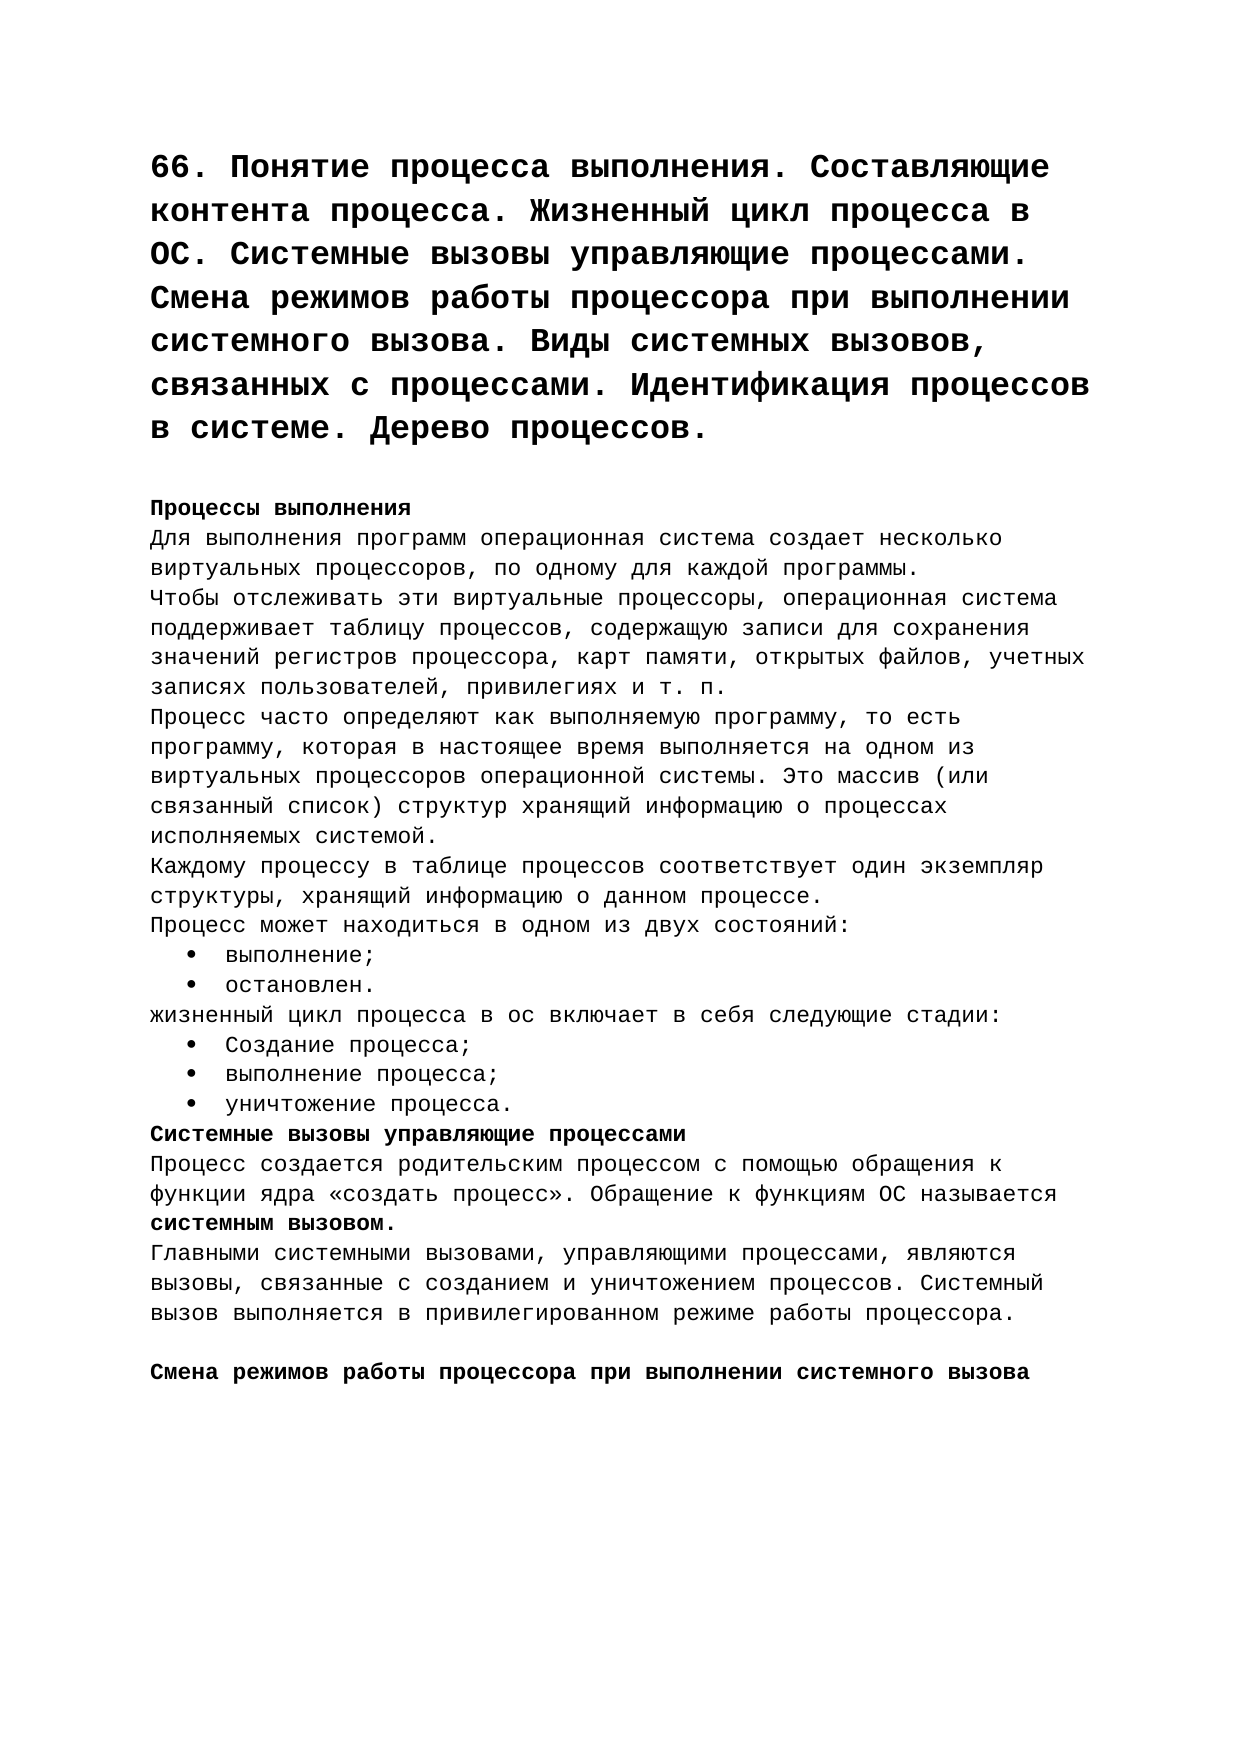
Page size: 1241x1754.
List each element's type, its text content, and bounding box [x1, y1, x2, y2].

list остановлен. [187, 973, 1090, 999]
text Каждому процессу в таблице процессов соответствует один экземпляр структуры, хранящий информацию о данном процессе. [150, 854, 1090, 910]
text Для выполнения программ операционная система создает несколько виртуальных процессоров, по одному для каждой программы. [150, 527, 1090, 582]
list выполнение; [187, 944, 1090, 969]
text жизненный цикл процесса в ос включает в себя следующие стадии: [150, 1003, 1090, 1029]
list уничтожение процесса. [187, 1093, 1090, 1118]
text Процесс часто определяют как выполняемую программу, то есть программу, которая в настоящее время выполняется на одном из виртуальных процессоров операционной системы. Это массив (или связанный список) структур хранящий информацию о процессах исполняемых системой. [150, 705, 1090, 850]
list выполнение процесса; [187, 1063, 1090, 1089]
text Чтобы отслеживать эти виртуальные процессоры, операционная система поддерживает таблицу процессов, содержащую записи для сохранения значений регистров процессора, карт памяти, открытых файлов, учетных записях пользователей, привилегиях и т. п. [150, 586, 1090, 701]
subtitle 66. Понятие процесса выполнения. Составляющие контента процесса. Жизненный цикл процесса в ОС. Системные вызовы управляющие процессами. Смена режимов работы процессора при выполнении системного вызова. Виды системных вызовов, связанных с процессами. Идентификация процессов в системе. Дерево процессов. [150, 150, 1090, 448]
text Смена режимов работы процессора при выполнении системного вызова [150, 1361, 1090, 1387]
list Создание процесса; [187, 1033, 1090, 1059]
text Процесс может находиться в одном из двух состояний: [150, 914, 1090, 940]
text Процессы выполнения [150, 497, 1090, 523]
text Главными системными вызовами, управляющими процессами, являются вызовы, связанные с созданием и уничтожением процессов. Системный вызов выполняется в привилегированном режиме работы процессора. [150, 1242, 1090, 1327]
text Системные вызовы управляющие процессами [150, 1122, 1090, 1148]
text Процесс создается родительским процессом с помощью обращения к функции ядра «создать процесс». Обращение к функциям ОС называется системным вызовом. [150, 1152, 1090, 1238]
